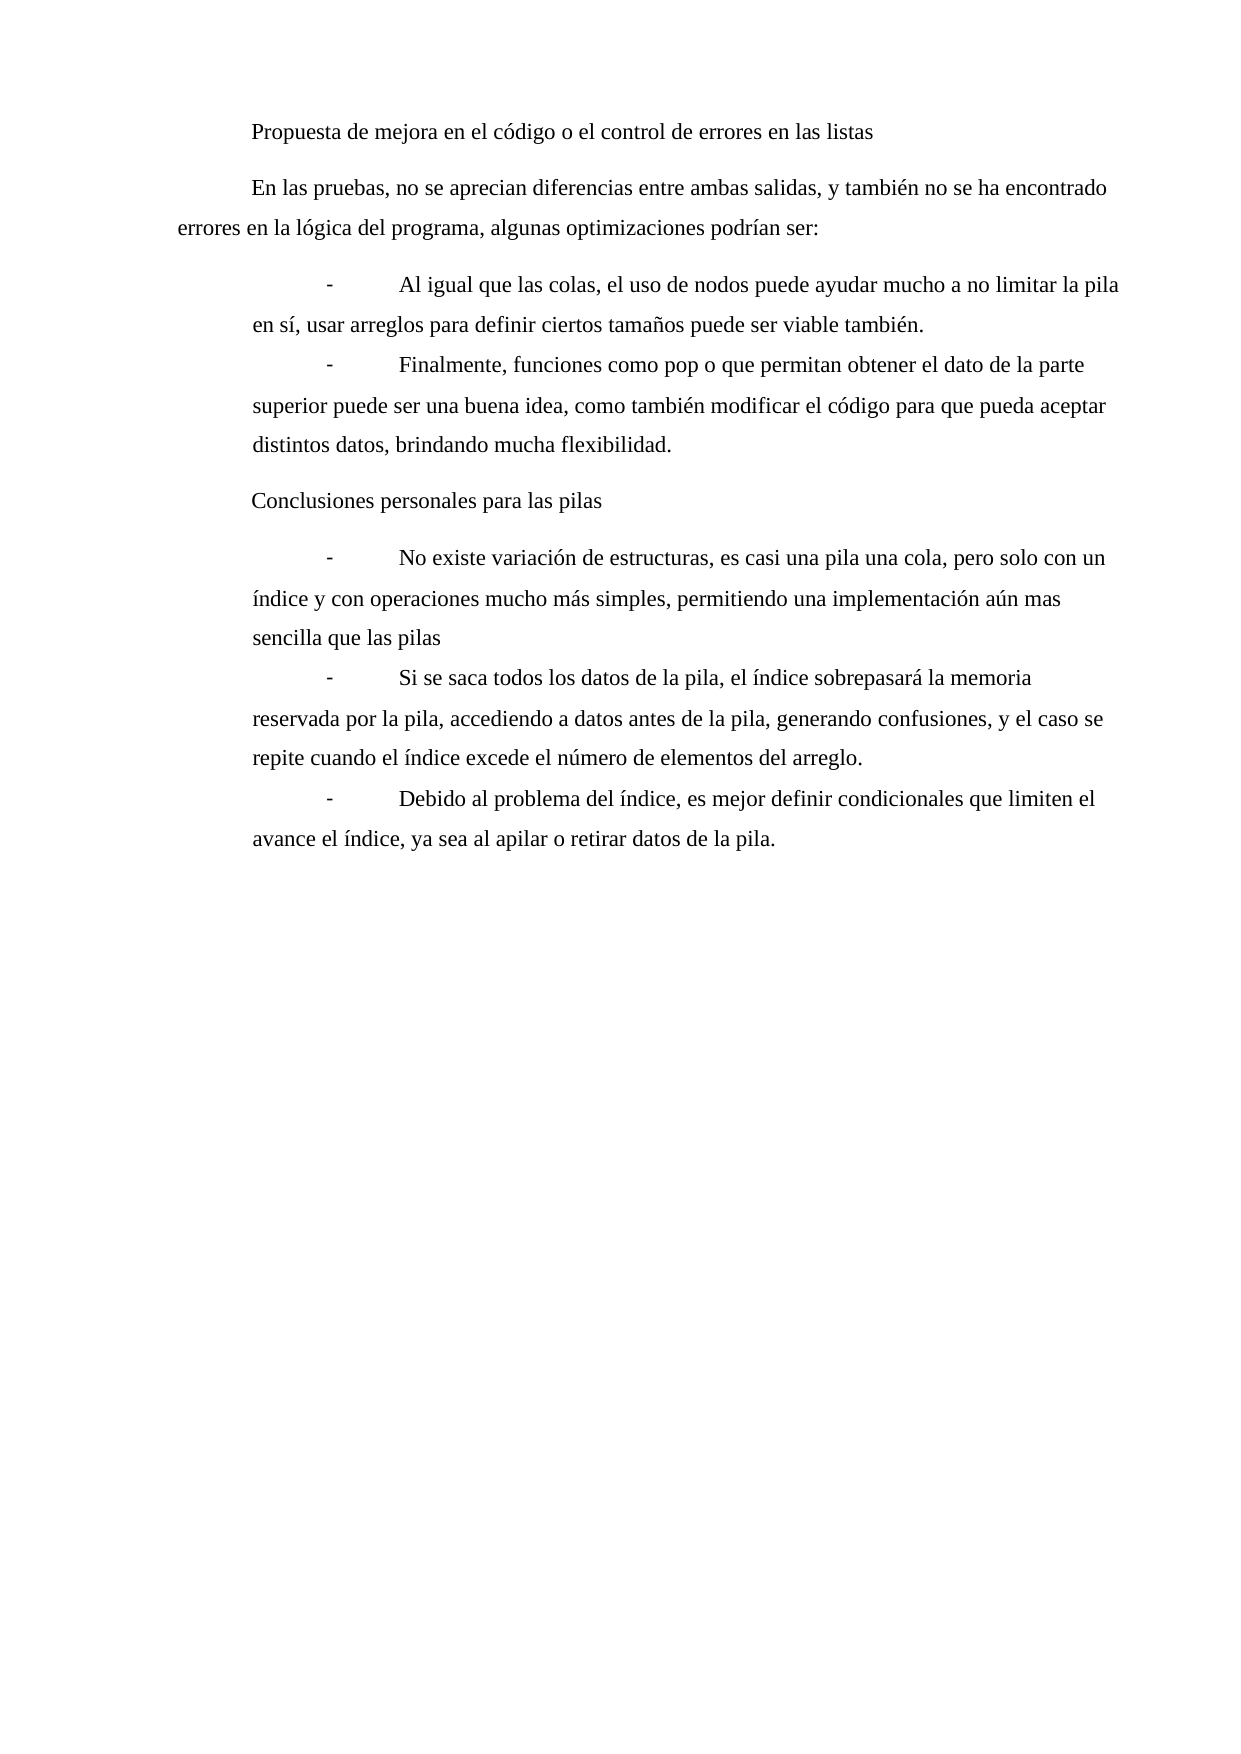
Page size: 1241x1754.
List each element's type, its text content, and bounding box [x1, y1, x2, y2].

text Propuesta de mejora en el código o el control de errores en las listas [177, 118, 1122, 144]
text Conclusiones personales para las pilas [177, 487, 1122, 514]
list No existe variación de estructuras, es casi una pila una cola, pero solo con un índice y con operaciones mucho más simples, permitiendo una implementación aún mas sencilla que las pilas [252, 543, 1122, 650]
list Debido al problema del índice, es mejor definir condicionales que limiten el avance el índice, ya sea al apilar o retirar datos de la pila. [252, 784, 1122, 851]
list Al igual que las colas, el uso de nodos puede ayudar mucho a no limitar la pila en sí, usar arreglos para definir ciertos tamaños puede ser viable también. [252, 270, 1122, 337]
list Finalmente, funciones como pop o que permitan obtener el dato de la parte superior puede ser una buena idea, como también modificar el código para que pueda aceptar distintos datos, brindando mucha flexibilidad. [252, 351, 1122, 457]
list Si se saca todos los datos de la pila, el índice sobrepasará la memoria reservada por la pila, accediendo a datos antes de la pila, generando confusiones, y el caso se repite cuando el índice excede el número de elementos del arreglo. [252, 663, 1122, 771]
text En las pruebas, no se aprecian diferencias entre ambas salidas, y también no se ha encontrado errores en la lógica del programa, algunas optimizaciones podrían ser: [177, 174, 1122, 240]
